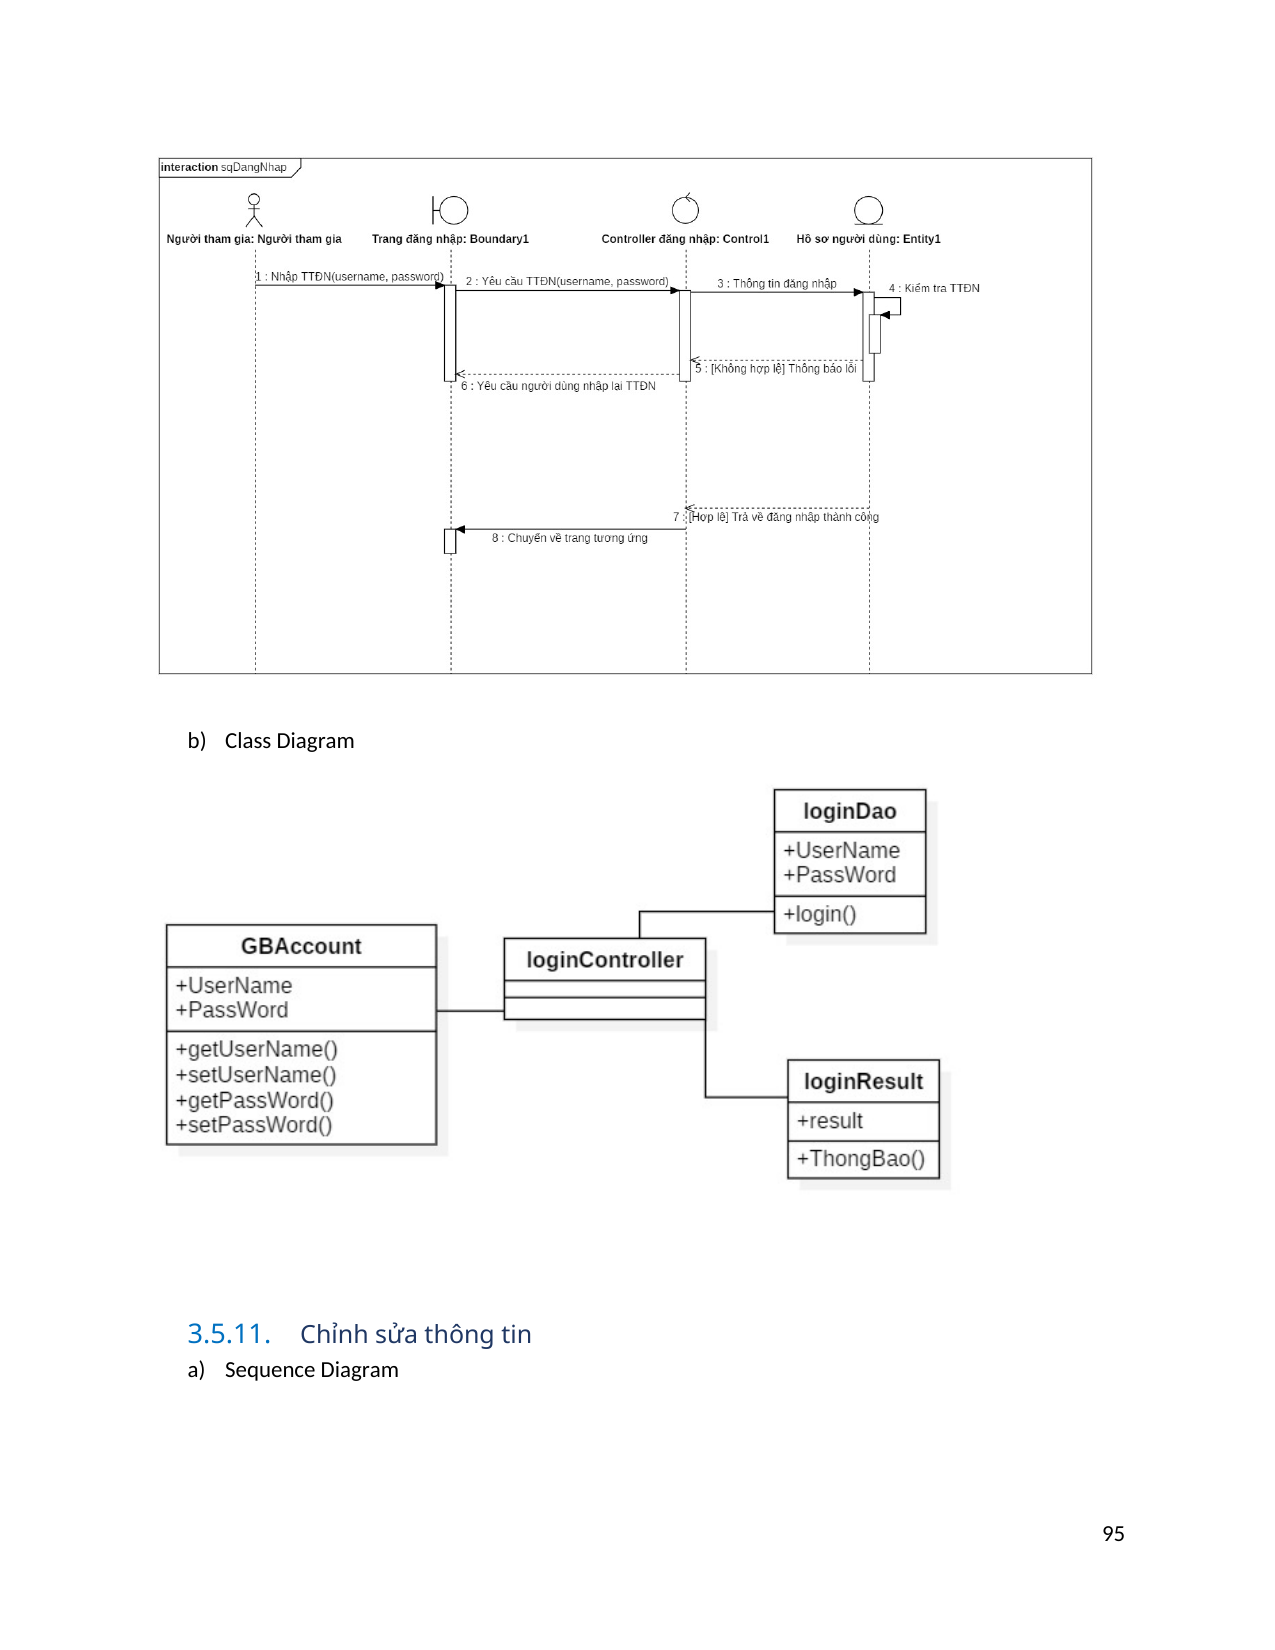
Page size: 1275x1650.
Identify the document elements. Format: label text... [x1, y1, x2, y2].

picture [150, 150, 1125, 708]
list Class Diagram [187, 727, 1125, 755]
picture [150, 773, 1005, 1246]
subtitle Chỉnh sửa thông tin [187, 1315, 1125, 1352]
list Sequence Diagram [187, 1355, 1125, 1383]
